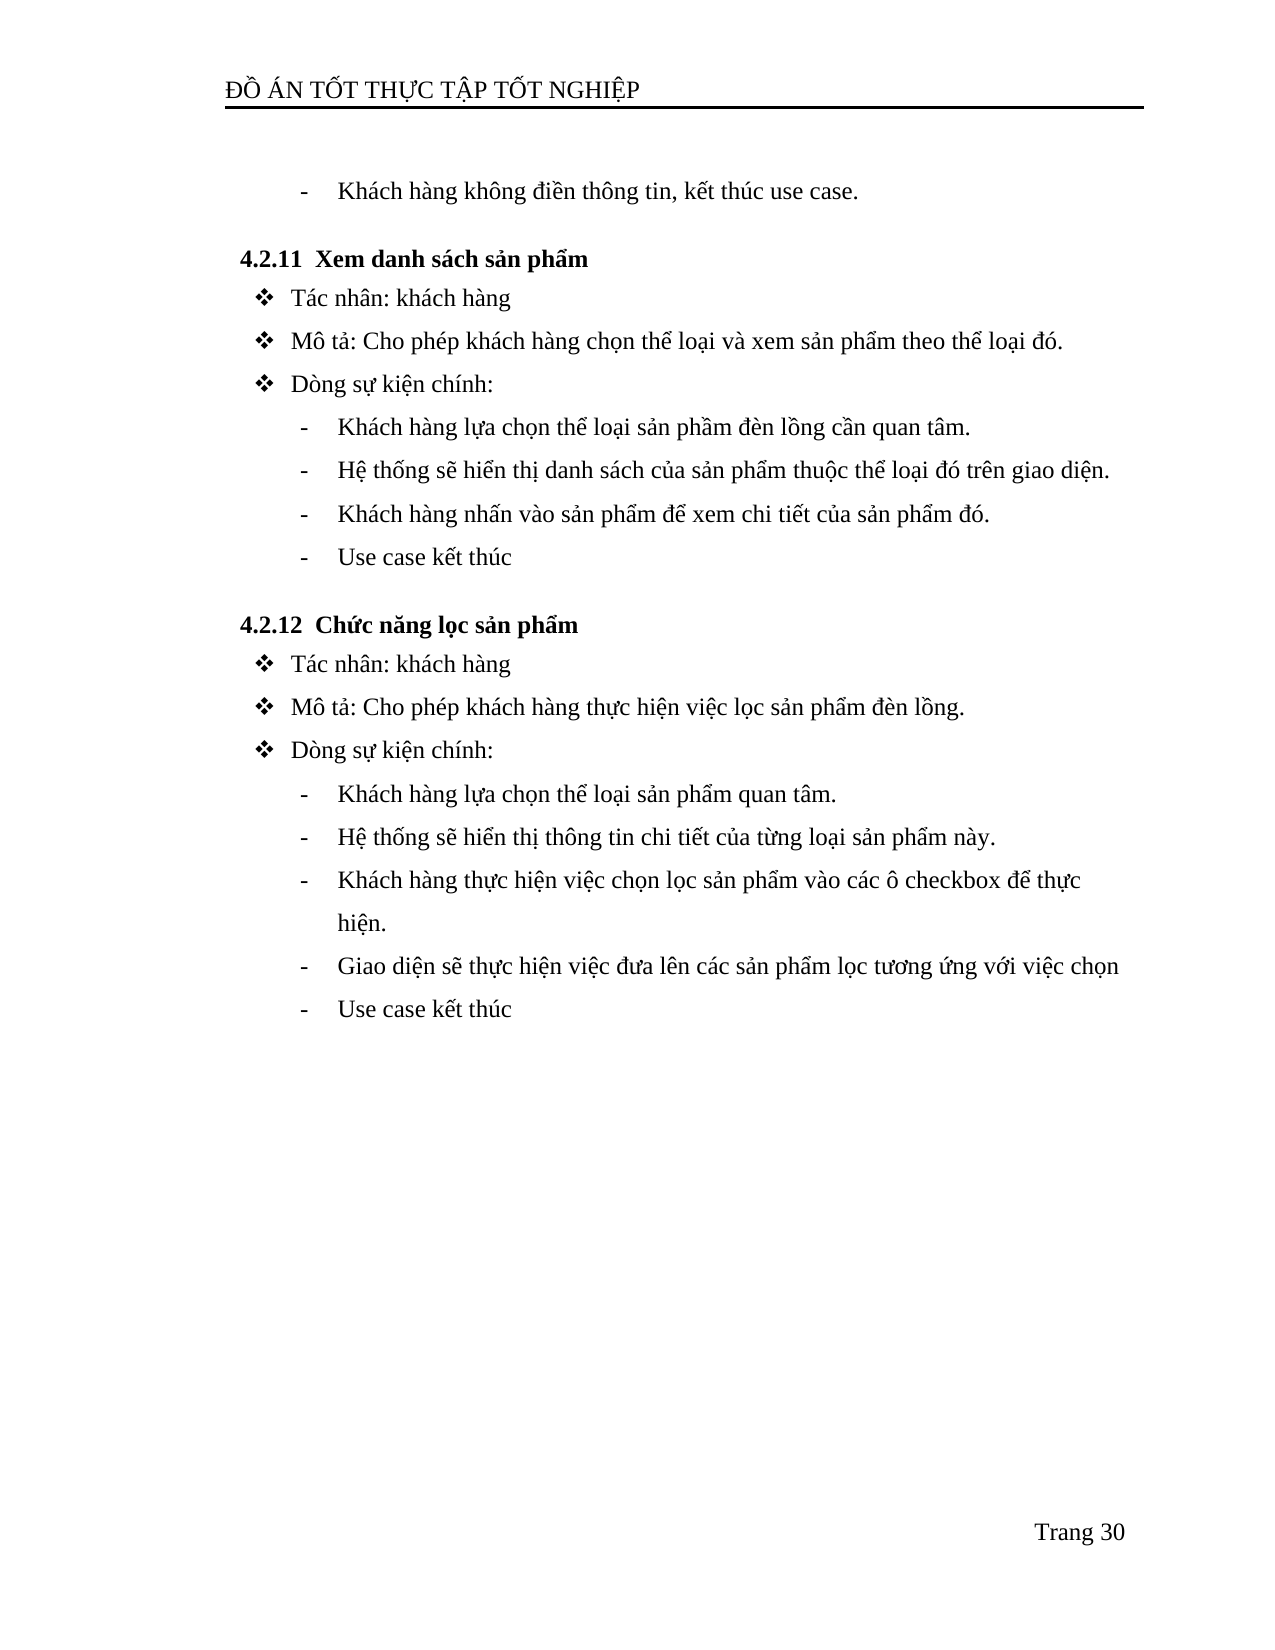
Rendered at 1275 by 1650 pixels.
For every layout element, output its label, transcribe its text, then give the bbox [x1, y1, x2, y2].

list Khách hàng nhấn vào sản phẩm để xem chi tiết của sản phẩm đó. [300, 499, 1125, 527]
list Dòng sự kiện chính: [253, 369, 1125, 398]
list Mô tả: Cho phép khách hàng chọn thể loại và xem sản phẩm theo thể loại đó. [253, 326, 1125, 355]
subtitle Chức năng lọc sản phẩm [240, 610, 1125, 639]
list Hệ thống sẽ hiển thị thông tin chi tiết của từng loại sản phẩm này. [300, 822, 1125, 851]
list Khách hàng lựa chọn thể loại sản phầm đèn lồng cần quan tâm. [300, 412, 1125, 441]
list Khách hàng không điền thông tin, kết thúc use case. [300, 176, 1125, 204]
list Mô tả: Cho phép khách hàng thực hiện việc lọc sản phẩm đèn lồng. [253, 692, 1125, 721]
list Khách hàng thực hiện việc chọn lọc sản phẩm vào các ô checkbox để thực hiện. [300, 865, 1125, 937]
list Dòng sự kiện chính: [253, 736, 1125, 764]
list Khách hàng lựa chọn thể loại sản phẩm quan tâm. [300, 779, 1125, 807]
list Hệ thống sẽ hiển thị danh sách của sản phẩm thuộc thể loại đó trên giao diện. [300, 456, 1125, 484]
list Use case kết thúc [300, 542, 1125, 571]
subtitle Xem danh sách sản phẩm [240, 244, 1125, 273]
list Use case kết thúc [300, 994, 1125, 1023]
list Tác nhân: khách hàng [253, 649, 1125, 678]
list Tác nhân: khách hàng [253, 283, 1125, 312]
list Giao diện sẽ thực hiện việc đưa lên các sản phẩm lọc tương ứng với việc chọn [300, 951, 1125, 980]
